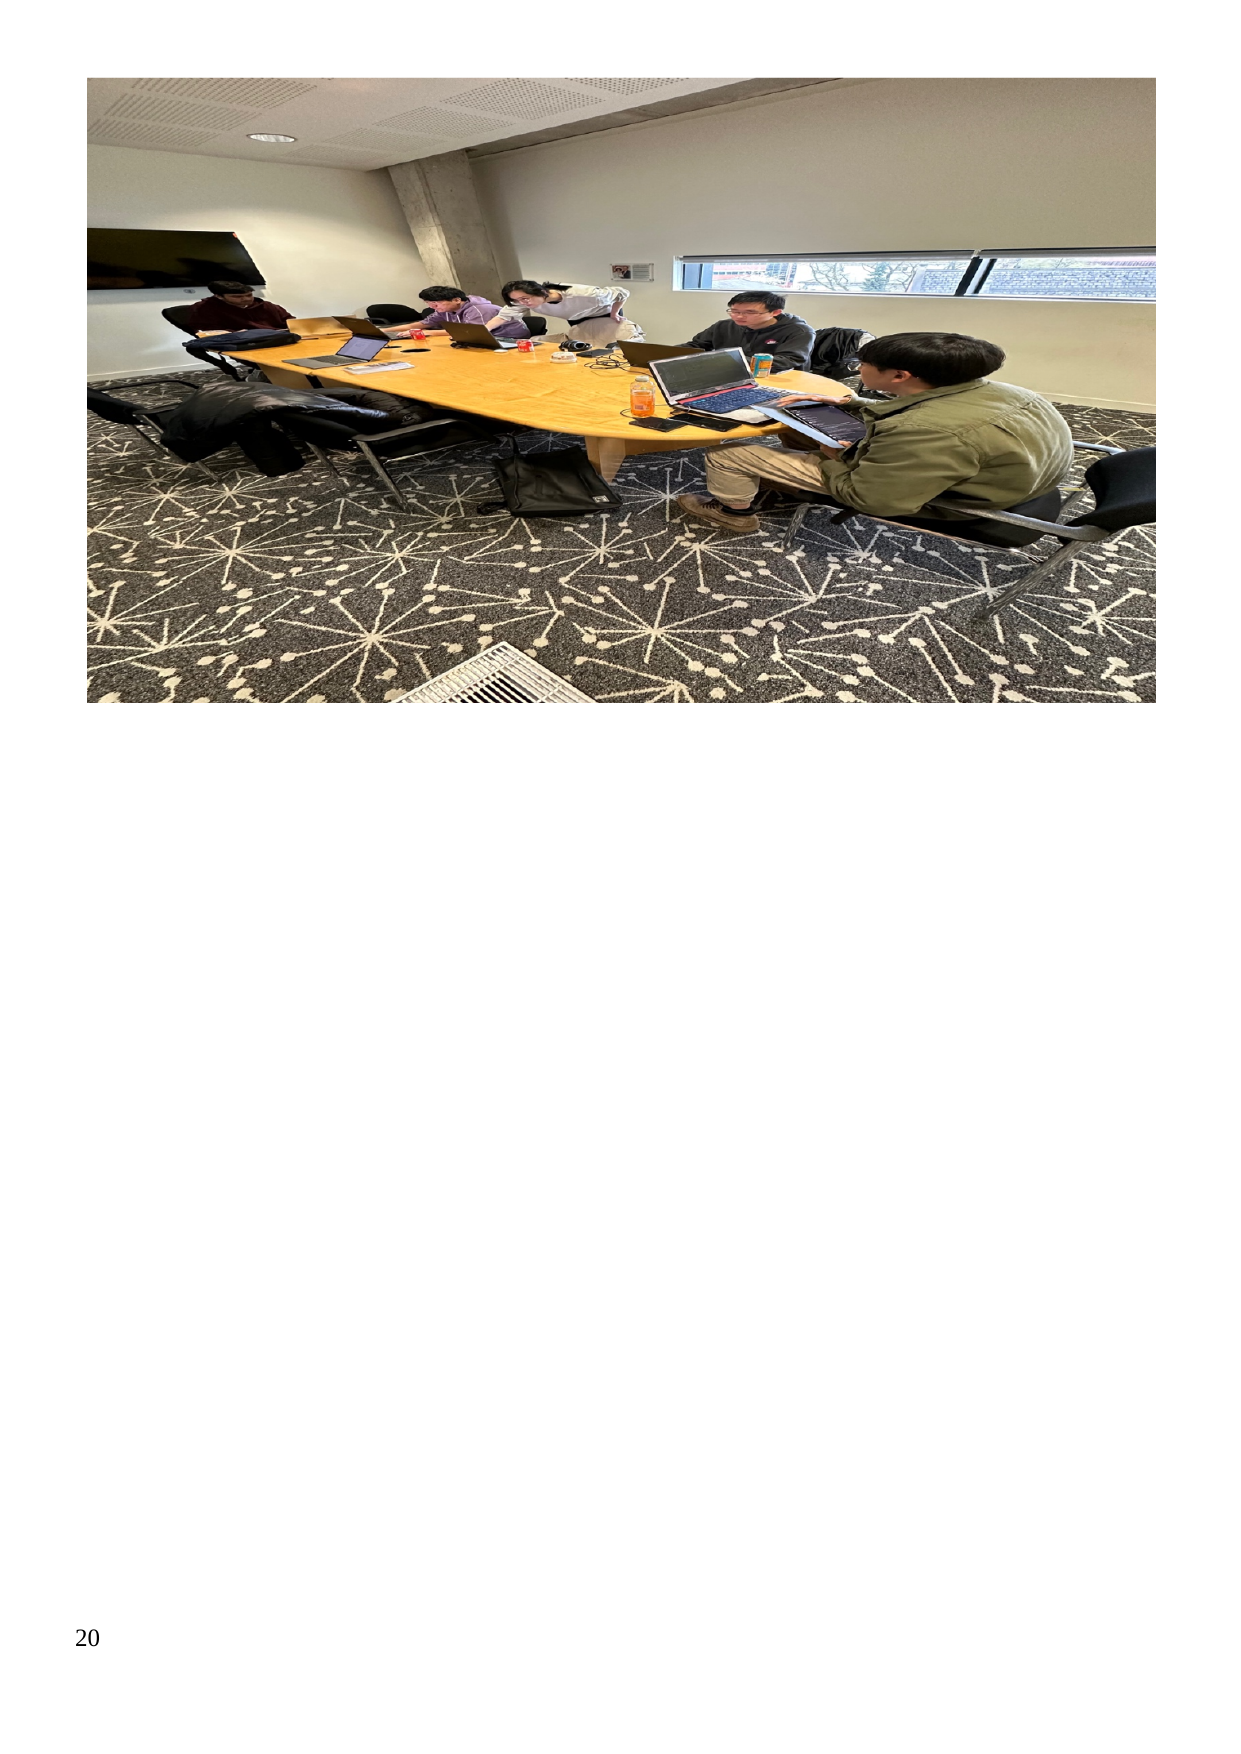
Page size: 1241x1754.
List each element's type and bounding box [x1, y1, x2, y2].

picture [88, 78, 1155, 702]
